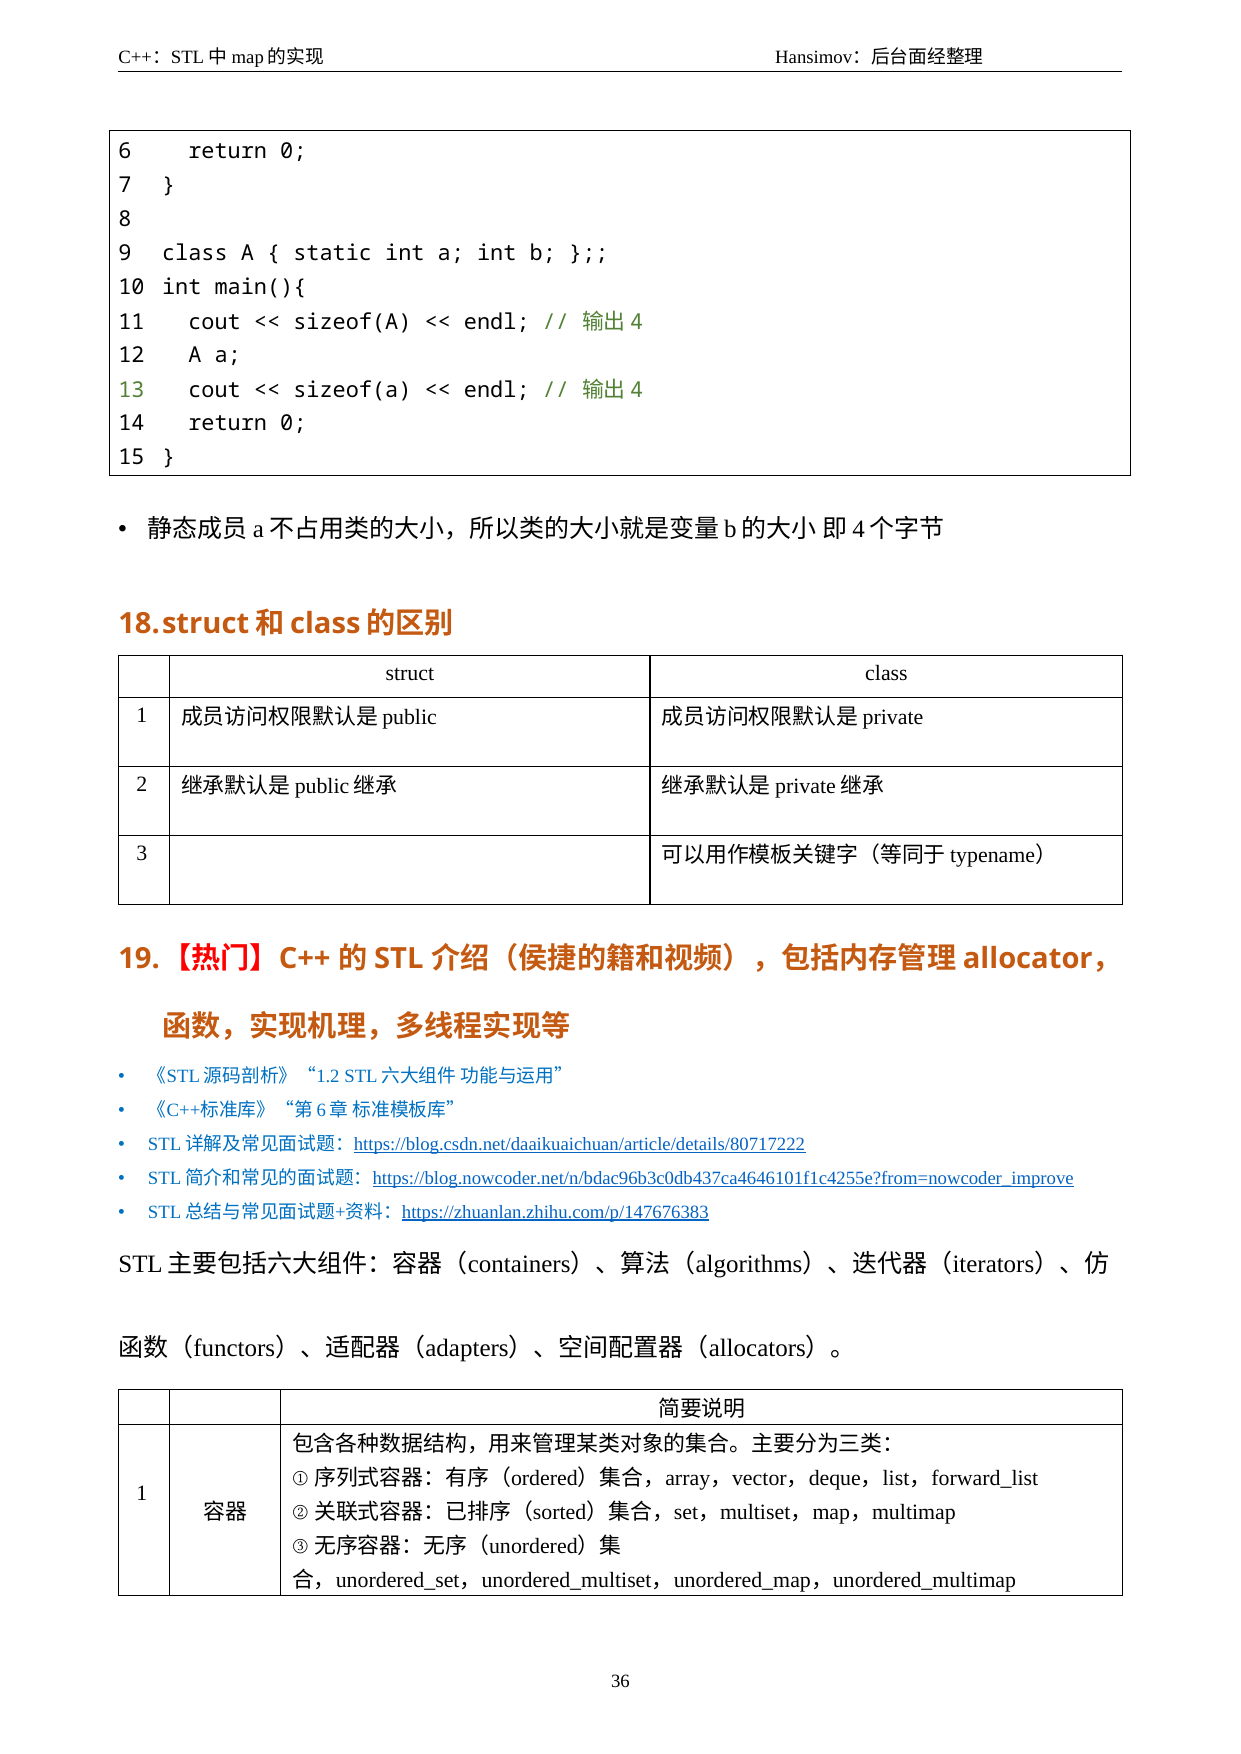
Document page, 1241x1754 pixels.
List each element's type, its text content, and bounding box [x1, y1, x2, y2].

list } [110, 436, 1130, 475]
table_header [170, 1390, 280, 1424]
subtitle struct和class的区别 [118, 587, 1122, 654]
table_cell 成员访问权限默认是public [170, 698, 649, 766]
list cout << sizeof(a) << endl; // 输出4 [118, 371, 1122, 405]
table_cell [119, 836, 169, 903]
text STL详解及常见面试题：https://blog.csdn.net/daaikuaichuan/article/details/80717222 [118, 1125, 1122, 1159]
subtitle 【热门】C++ 的 STL 介绍（侯捷的籍和视频），包括内存管理 allocator，函数，实现机理，多线程实现等 [118, 922, 1122, 1057]
table_cell [170, 836, 649, 903]
text STL简介和常见的面试题：https://blog.nowcoder.net/n/bdac96b3c0db437ca4646101f1c4255e?from=nowcoder_improve [118, 1159, 1122, 1193]
table_cell [119, 767, 169, 834]
table_cell 成员访问权限默认是private [651, 698, 1122, 766]
text 静态成员a不占用类的大小，所以类的大小就是变量b的大小 即4个字节 [118, 493, 1122, 561]
list } [118, 167, 1122, 201]
table_cell 容器 [170, 1425, 280, 1595]
list cout << sizeof(A) << endl; // 输出4 [118, 303, 1122, 337]
list class A { static int a; int b; };; [118, 235, 1122, 269]
text STL主要包括六大组件：容器（containers）、算法（algorithms）、迭代器（iterators）、仿函数（functors）、适配器（adapters）、空间配置器（allocators）。 [118, 1227, 1122, 1380]
table_cell 继承默认是public继承 [170, 767, 649, 834]
list int main(){ [118, 269, 1122, 303]
table_header [119, 1390, 169, 1424]
table_header 简要说明 [281, 1390, 1122, 1424]
table_cell 包含各种数据结构，用来管理某类对象的集合。主要分为三类： ① 序列式容器：有序（ordered）集合，array，vector，deque，list，forward_list ② 关联式容器：已排序（sorted）集合，set，multiset，map，multimap ③ 无序容器：无序（unordered）集合，unordered_set，unordered_multiset，unordered_map，unordered_multimap [281, 1425, 1122, 1595]
table_cell [119, 698, 169, 766]
text 《STL源码剖析》“1.2 STL六大组件 功能与运用” [118, 1057, 1122, 1091]
table_header [119, 656, 169, 697]
table_cell 可以用作模板关键字（等同于typename） [651, 836, 1122, 903]
table_cell 继承默认是private继承 [651, 767, 1122, 834]
table_cell [119, 1425, 169, 1595]
table_header struct [170, 656, 649, 697]
list A a; [118, 337, 1122, 371]
text 《C++标准库》“第6章 标准模板库” [118, 1091, 1122, 1125]
table_header class [651, 656, 1122, 697]
list return 0; [118, 405, 1122, 436]
text STL总结与常见面试题+资料：https://zhuanlan.zhihu.com/p/147676383 [118, 1193, 1122, 1227]
list return 0; [110, 131, 1130, 167]
